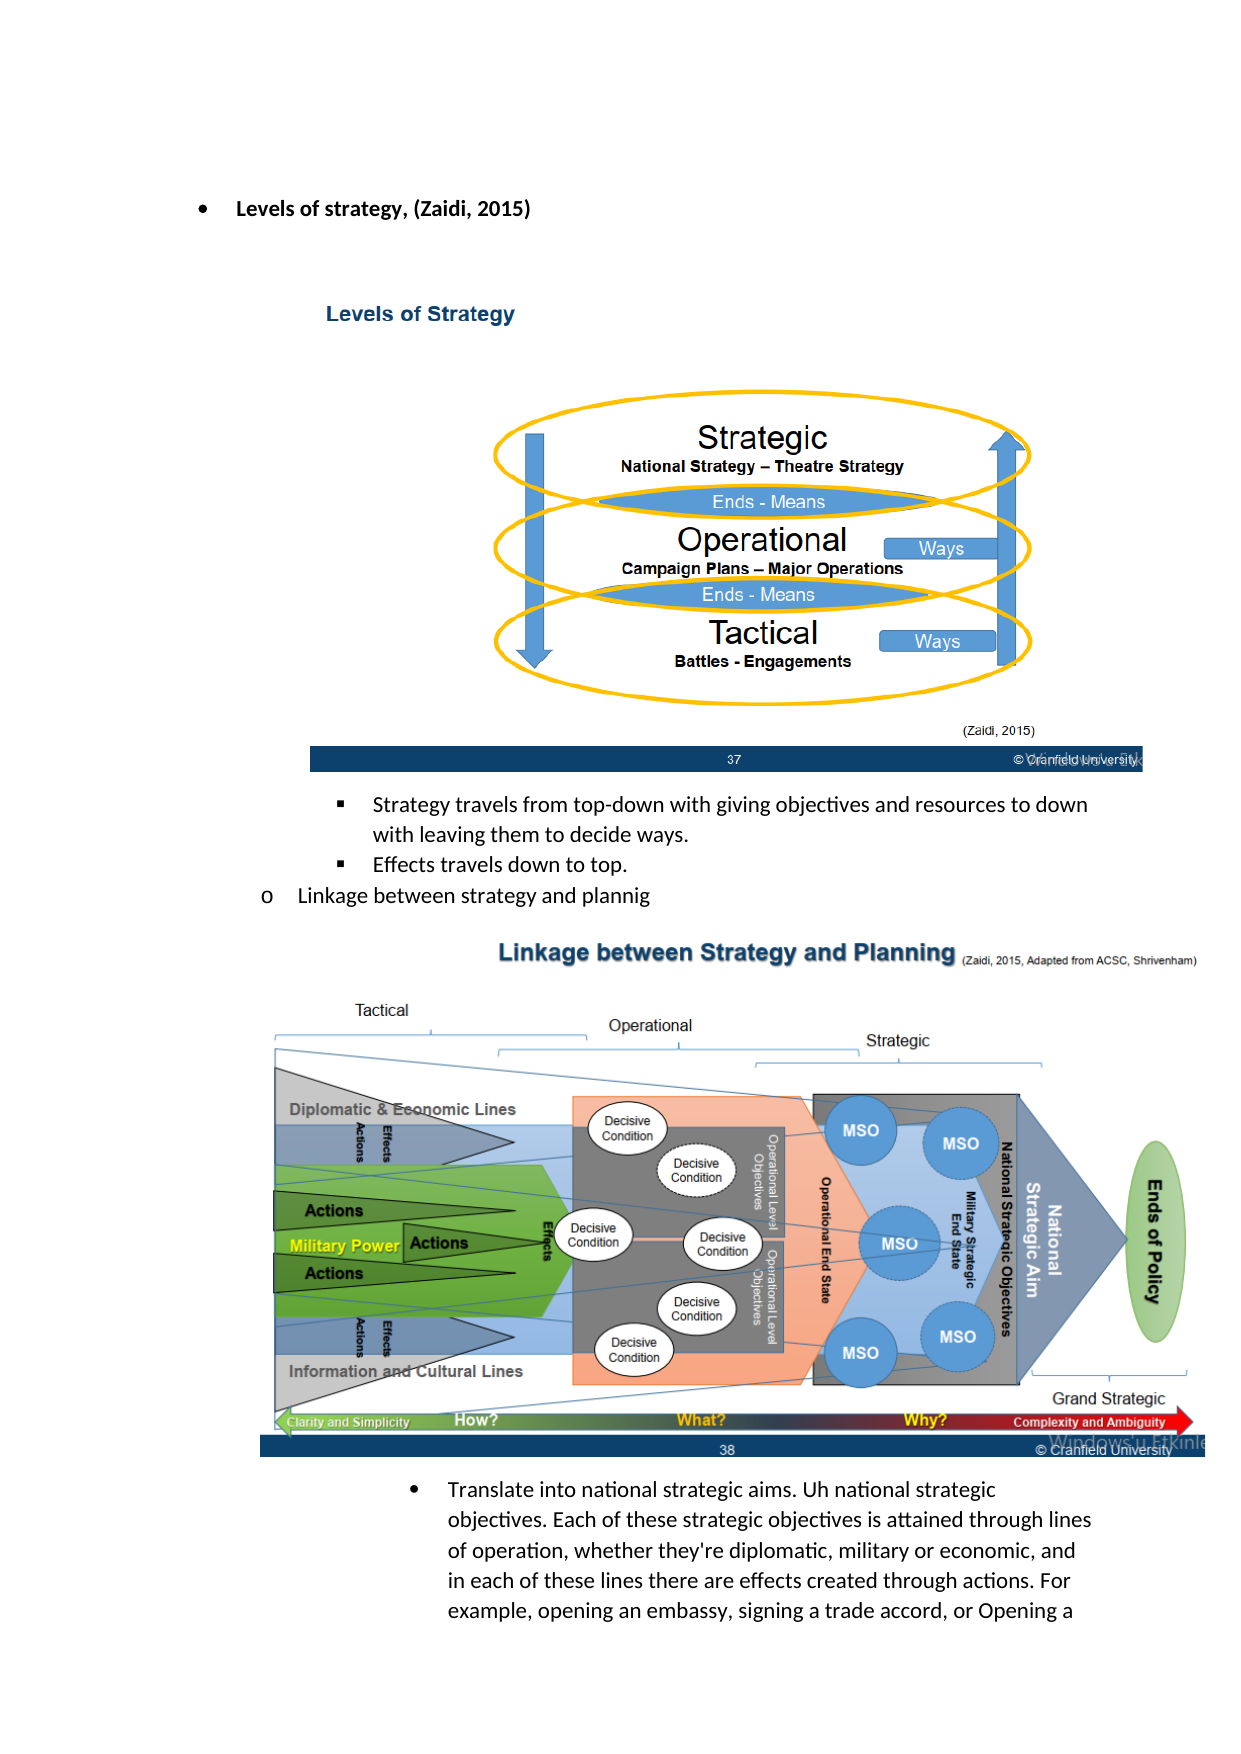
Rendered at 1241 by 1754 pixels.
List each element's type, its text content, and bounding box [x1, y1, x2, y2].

picture [260, 928, 1205, 1457]
list Levels of strategy, (Zaidi, 2015) [199, 194, 1093, 222]
picture [310, 288, 1143, 772]
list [410, 1475, 1093, 1624]
list Effects travels down to top. [335, 851, 1093, 879]
list Linkage between strategy and plannig [260, 881, 1093, 910]
list Strategy travels from top-down with giving objectives and resources to down with leaving them to decide ways. [335, 790, 1093, 848]
